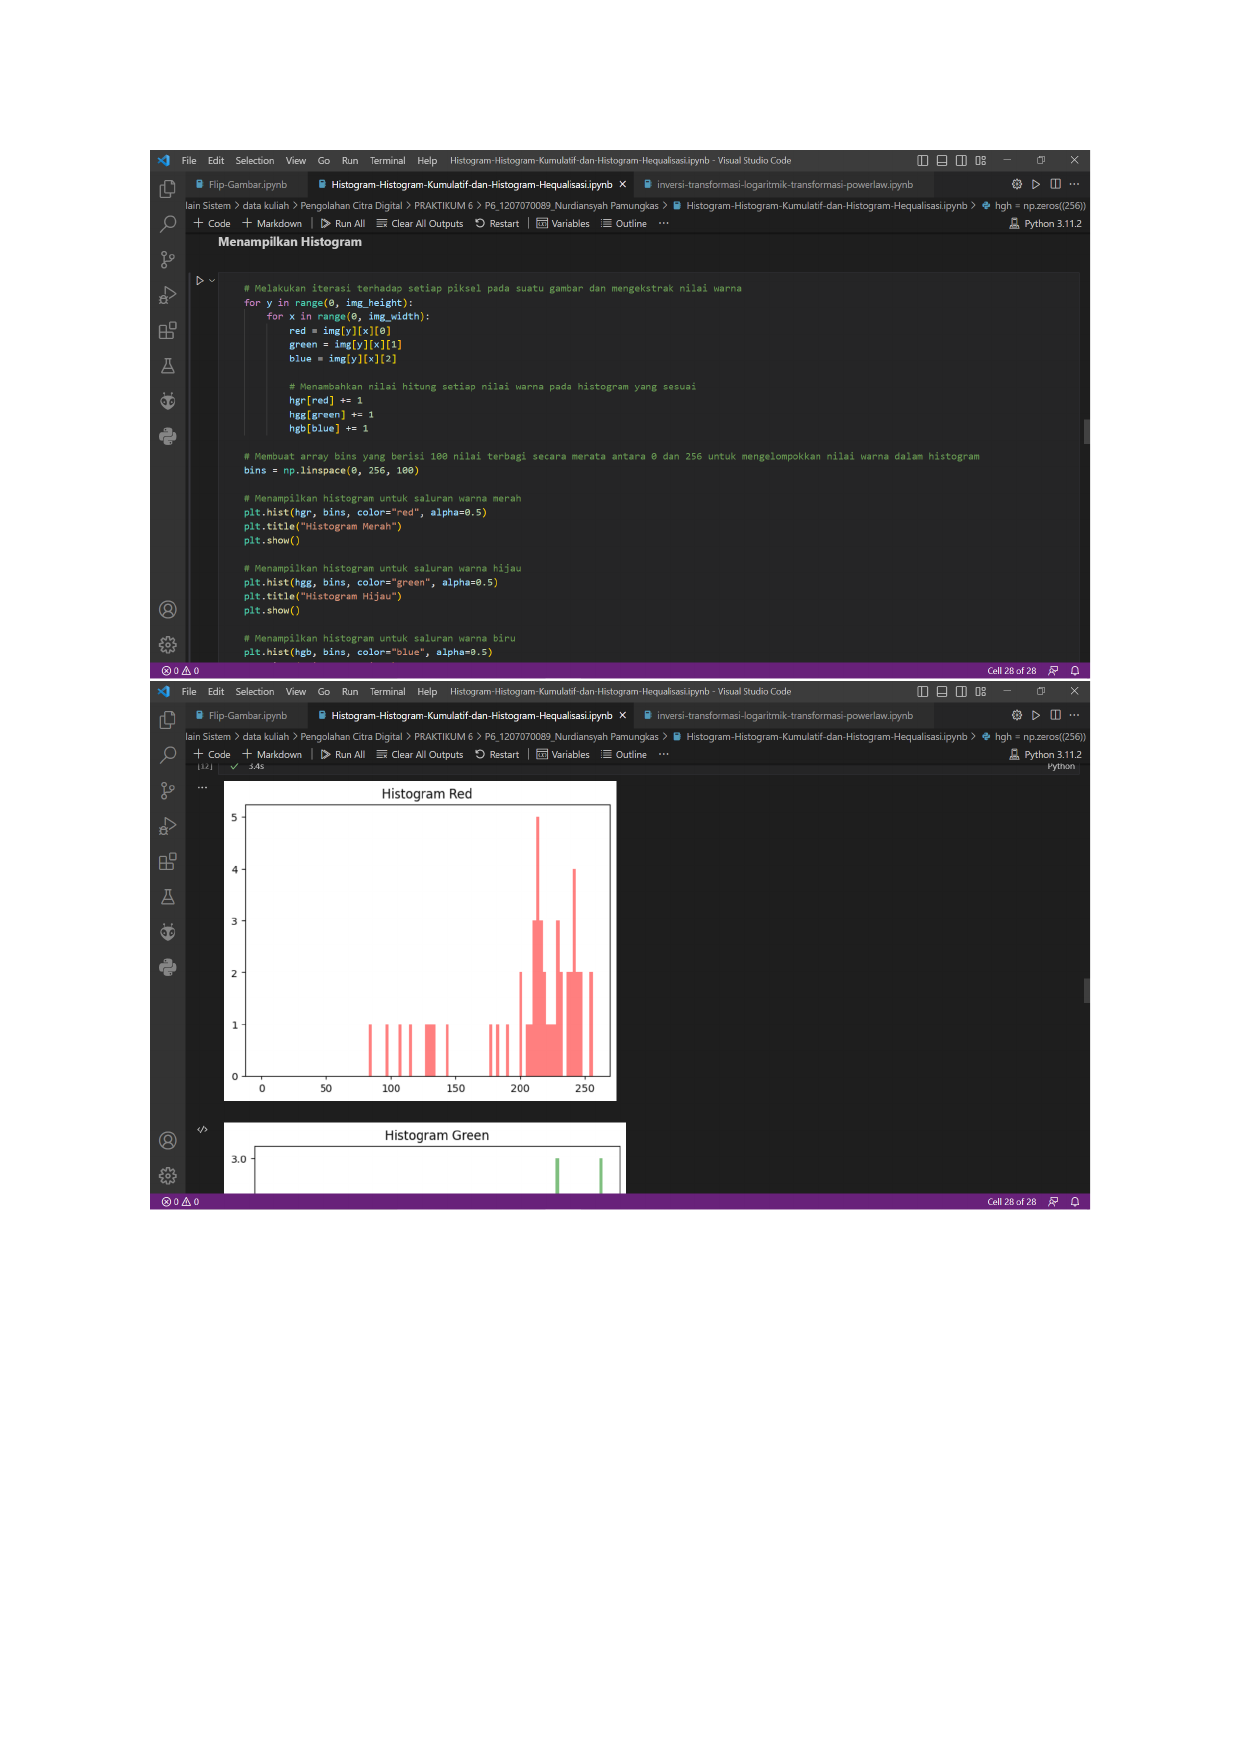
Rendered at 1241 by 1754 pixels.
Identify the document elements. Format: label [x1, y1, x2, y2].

picture [150, 150, 1091, 679]
picture [150, 681, 1091, 1210]
